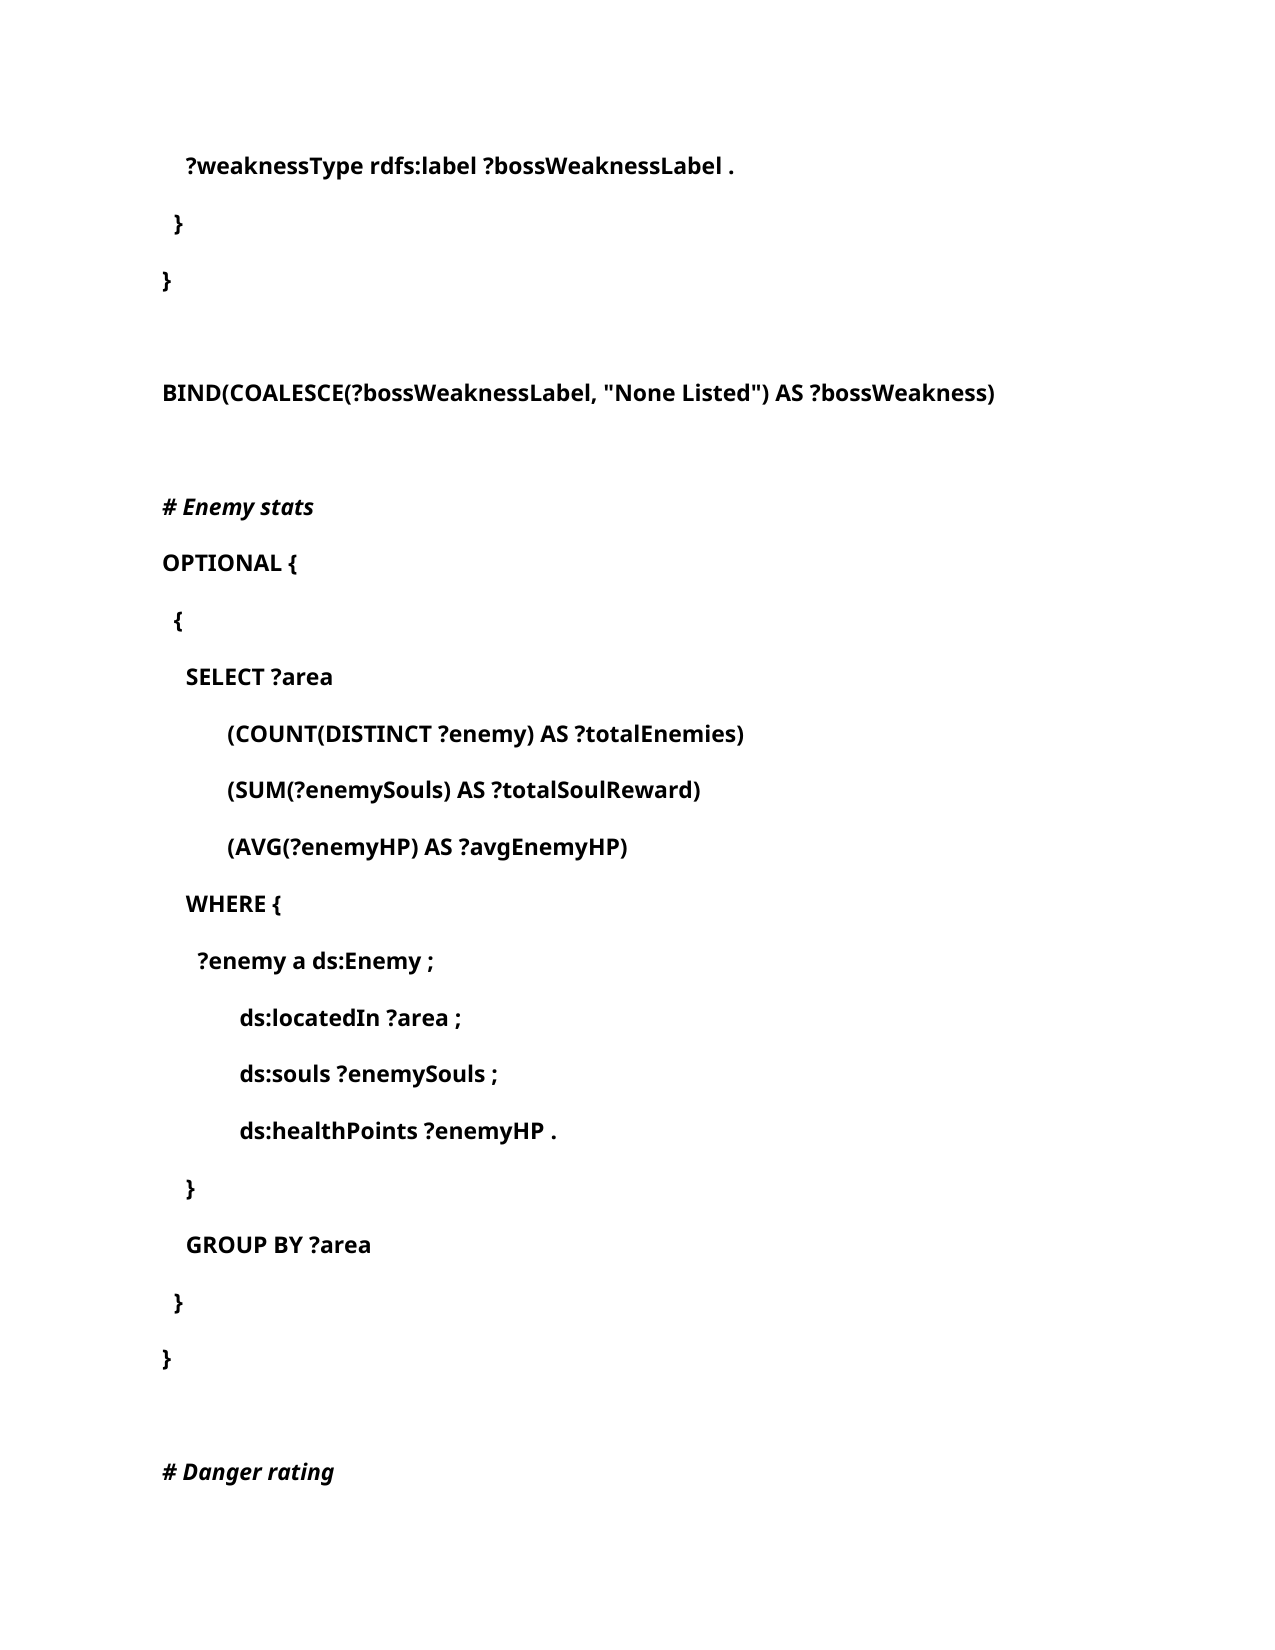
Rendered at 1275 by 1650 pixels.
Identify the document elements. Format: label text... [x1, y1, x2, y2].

text ?weaknessType rdfs:label ?bossWeaknessLabel . [150, 150, 1125, 181]
text (AVG(?enemyHP) AS ?avgEnemyHP) [150, 831, 1125, 862]
text GROUP BY ?area [150, 1229, 1125, 1260]
text # Enemy stats [150, 491, 1125, 522]
text ?enemy a ds:Enemy ; [150, 945, 1125, 976]
text (SUM(?enemySouls) AS ?totalSoulReward) [150, 774, 1125, 806]
text WHERE { [150, 888, 1125, 919]
text } [150, 1285, 1125, 1317]
text { [150, 604, 1125, 635]
text ds:healthPoints ?enemyHP . [150, 1115, 1125, 1146]
text BIND(COALESCE(?bossWeaknessLabel, "None Listed") AS ?bossWeakness) [150, 377, 1125, 408]
text OPTIONAL { [150, 547, 1125, 579]
text ds:souls ?enemySouls ; [150, 1058, 1125, 1089]
text ds:locatedIn ?area ; [150, 1002, 1125, 1033]
text } [150, 1342, 1125, 1373]
text (COUNT(DISTINCT ?enemy) AS ?totalEnemies) [150, 718, 1125, 749]
text SELECT ?area [150, 661, 1125, 692]
text } [150, 207, 1125, 238]
text } [150, 263, 1125, 295]
text # Danger rating [150, 1456, 1125, 1487]
text } [150, 1172, 1125, 1203]
